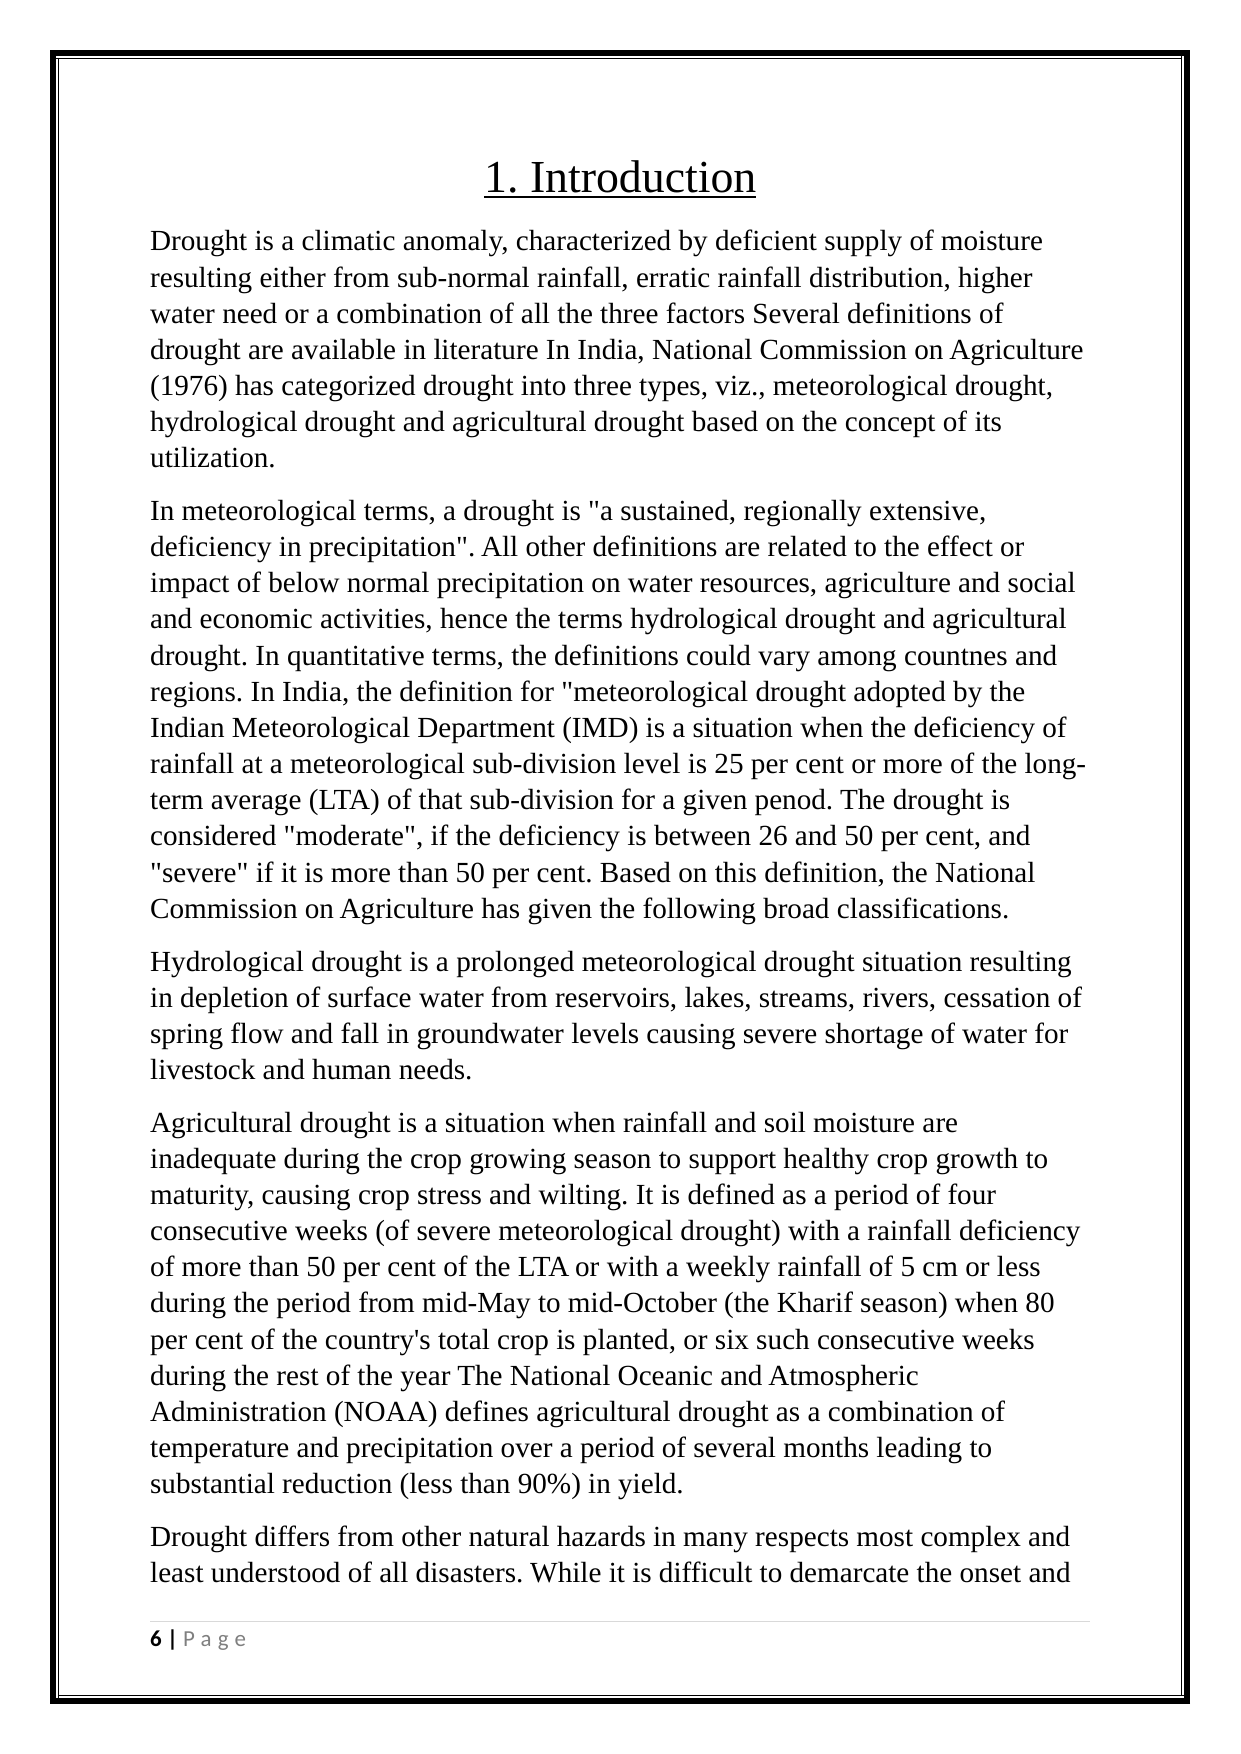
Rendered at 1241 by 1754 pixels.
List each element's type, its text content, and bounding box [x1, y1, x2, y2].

text Agricultural drought is a situation when rainfall and soil moisture are inadequate during the crop growing season to support healthy crop growth to maturity, causing crop stress and wilting. It is defined as a period of four consecutive weeks (of severe meteorological drought) with a rainfall deficiency of more than 50 per cent of the LTA or with a weekly rainfall of 5 cm or less during the period from mid-May to mid-October (the Kharif season) when 80 per cent of the country's total crop is planted, or six such consecutive weeks during the rest of the year The National Oceanic and Atmospheric Administration (NOAA) defines agricultural drought as a combination of temperature and precipitation over a period of several months leading to substantial reduction (less than 90%) in yield. [150, 1105, 1090, 1500]
text In meteorological terms, a drought is "a sustained, regionally extensive, deficiency in precipitation". All other definitions are related to the effect or impact of below normal precipitation on water resources, agriculture and social and economic activities, hence the terms hydrological drought and agricultural drought. In quantitative terms, the definitions could vary among countnes and regions. In India, the definition for "meteorological drought adopted by the Indian Meteorological Department (IMD) is a situation when the deficiency of rainfall at a meteorological sub-division level is 25 per cent or more of the long-term average (LTA) of that sub-division for a given penod. The drought is considered "moderate", if the deficiency is between 26 and 50 per cent, and "severe" if it is more than 50 per cent. Based on this definition, the National Commission on Agriculture has given the following broad classifications. [150, 493, 1090, 924]
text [150, 1519, 1090, 1589]
text Hydrological drought is a prolonged meteorological drought situation resulting in depletion of surface water from reservoirs, lakes, streams, rivers, cessation of spring flow and fall in groundwater levels causing severe shortage of water for livestock and human needs. [150, 944, 1090, 1086]
text 1. Introduction [150, 150, 1090, 203]
text Drought is a climatic anomaly, characterized by deficient supply of moisture resulting either from sub-normal rainfall, erratic rainfall distribution, higher water need or a combination of all the three factors Several definitions of drought are available in literature In India, National Commission on Agriculture (1976) has categorized drought into three types, viz., meteorological drought, hydrological drought and agricultural drought based on the concept of its utilization. [150, 223, 1090, 474]
